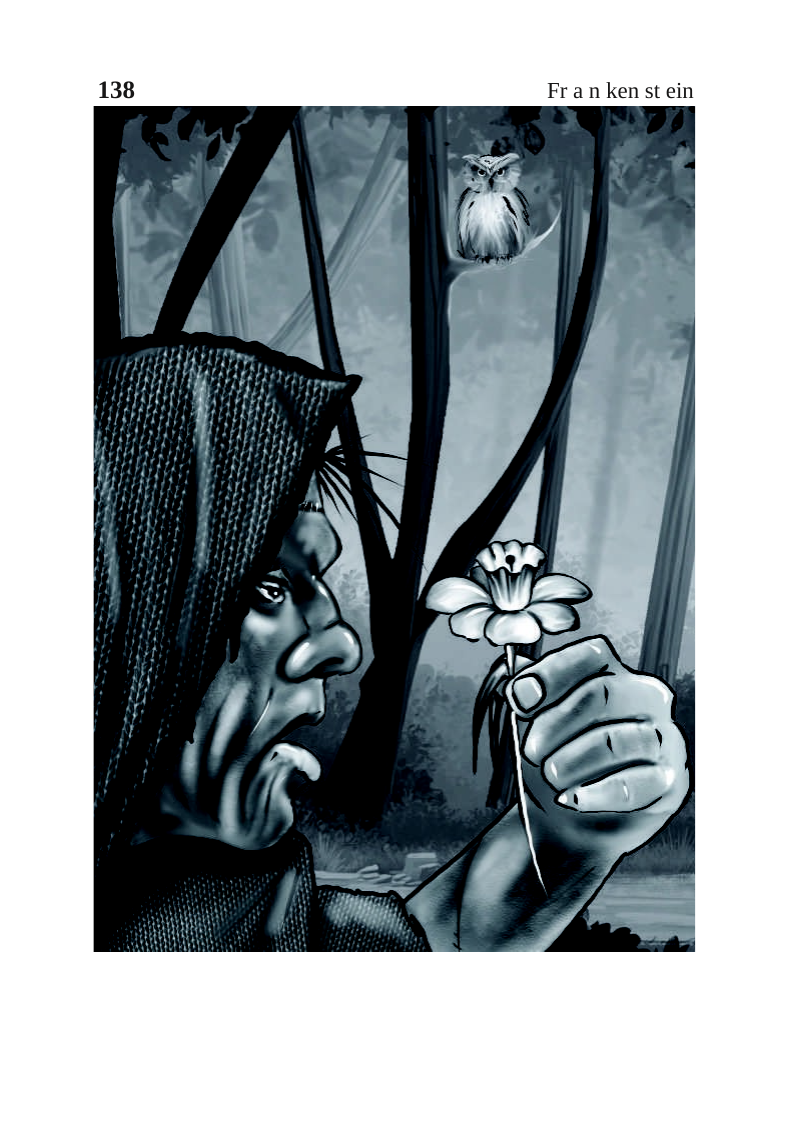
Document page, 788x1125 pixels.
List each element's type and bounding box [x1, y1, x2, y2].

picture [93, 106, 696, 952]
